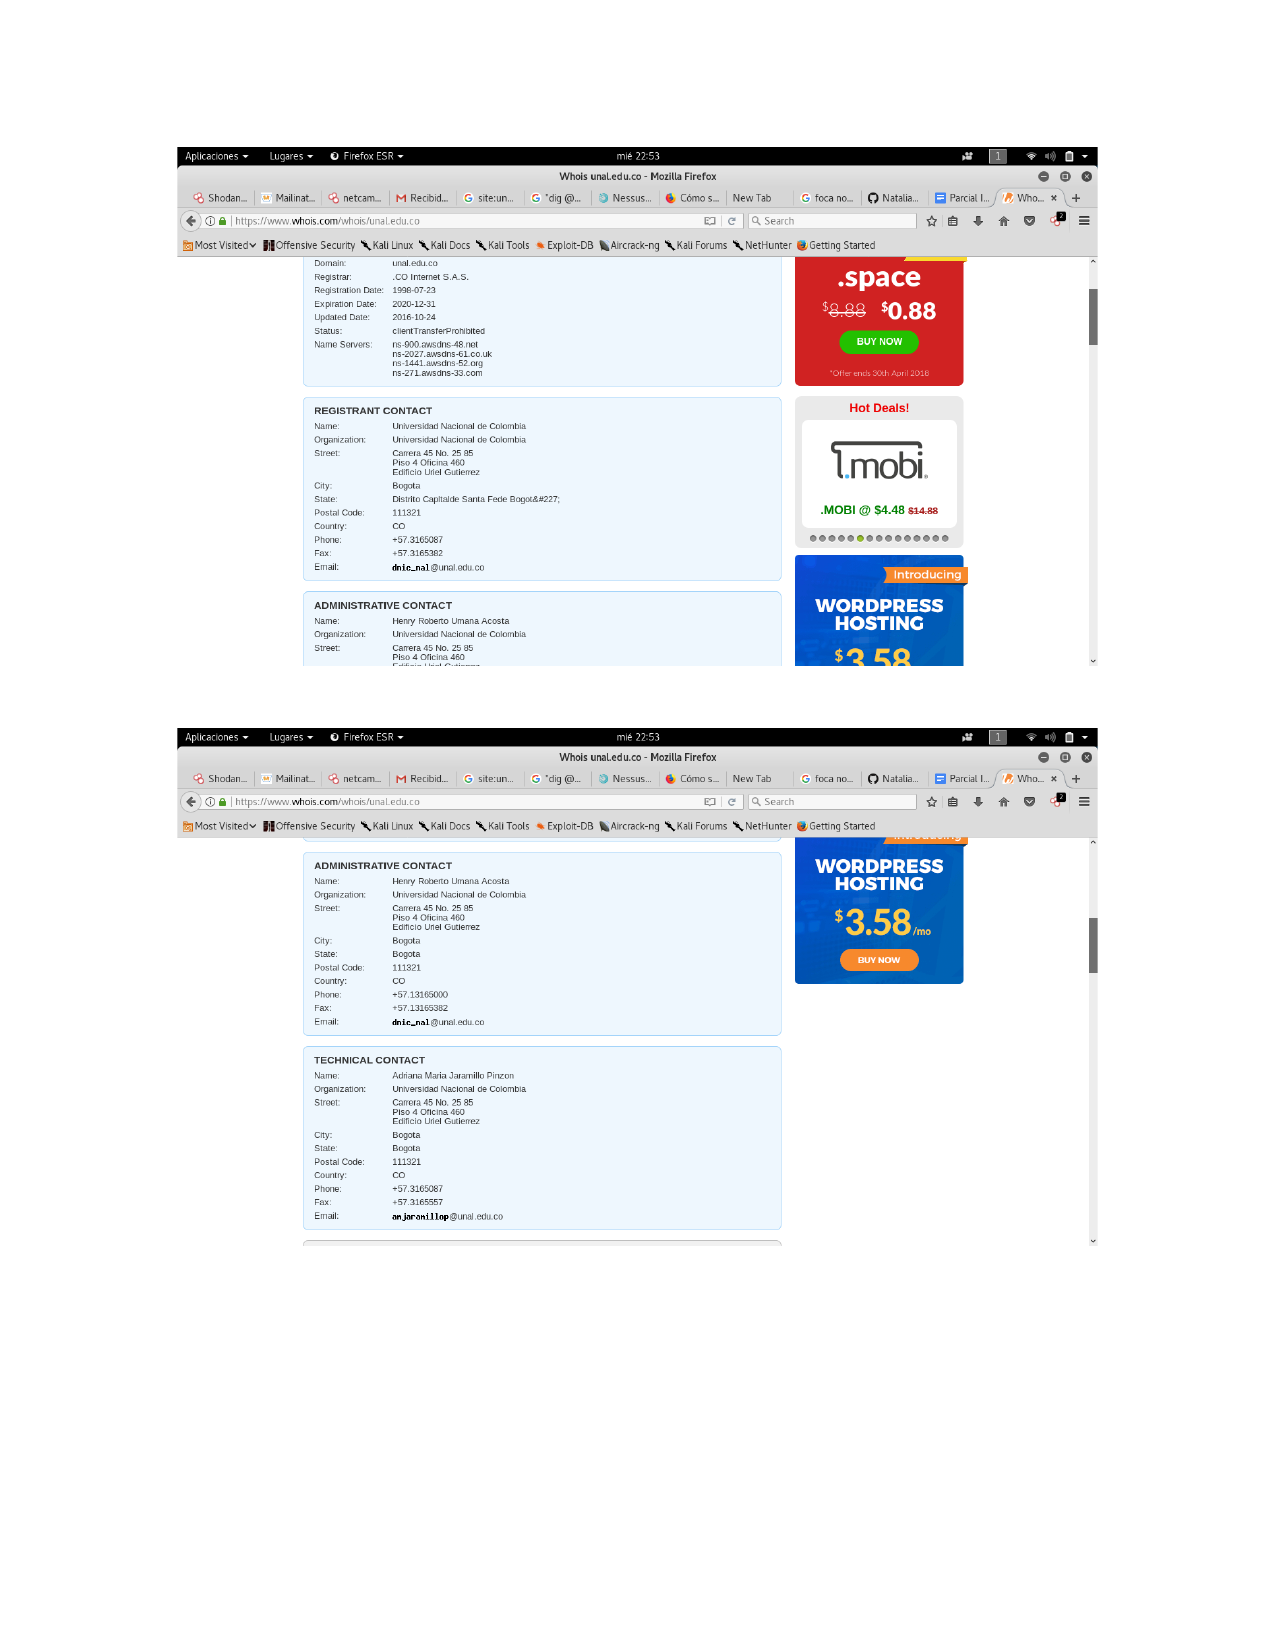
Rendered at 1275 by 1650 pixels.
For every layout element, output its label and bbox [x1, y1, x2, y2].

picture [177, 728, 1098, 1246]
picture [177, 147, 1098, 666]
